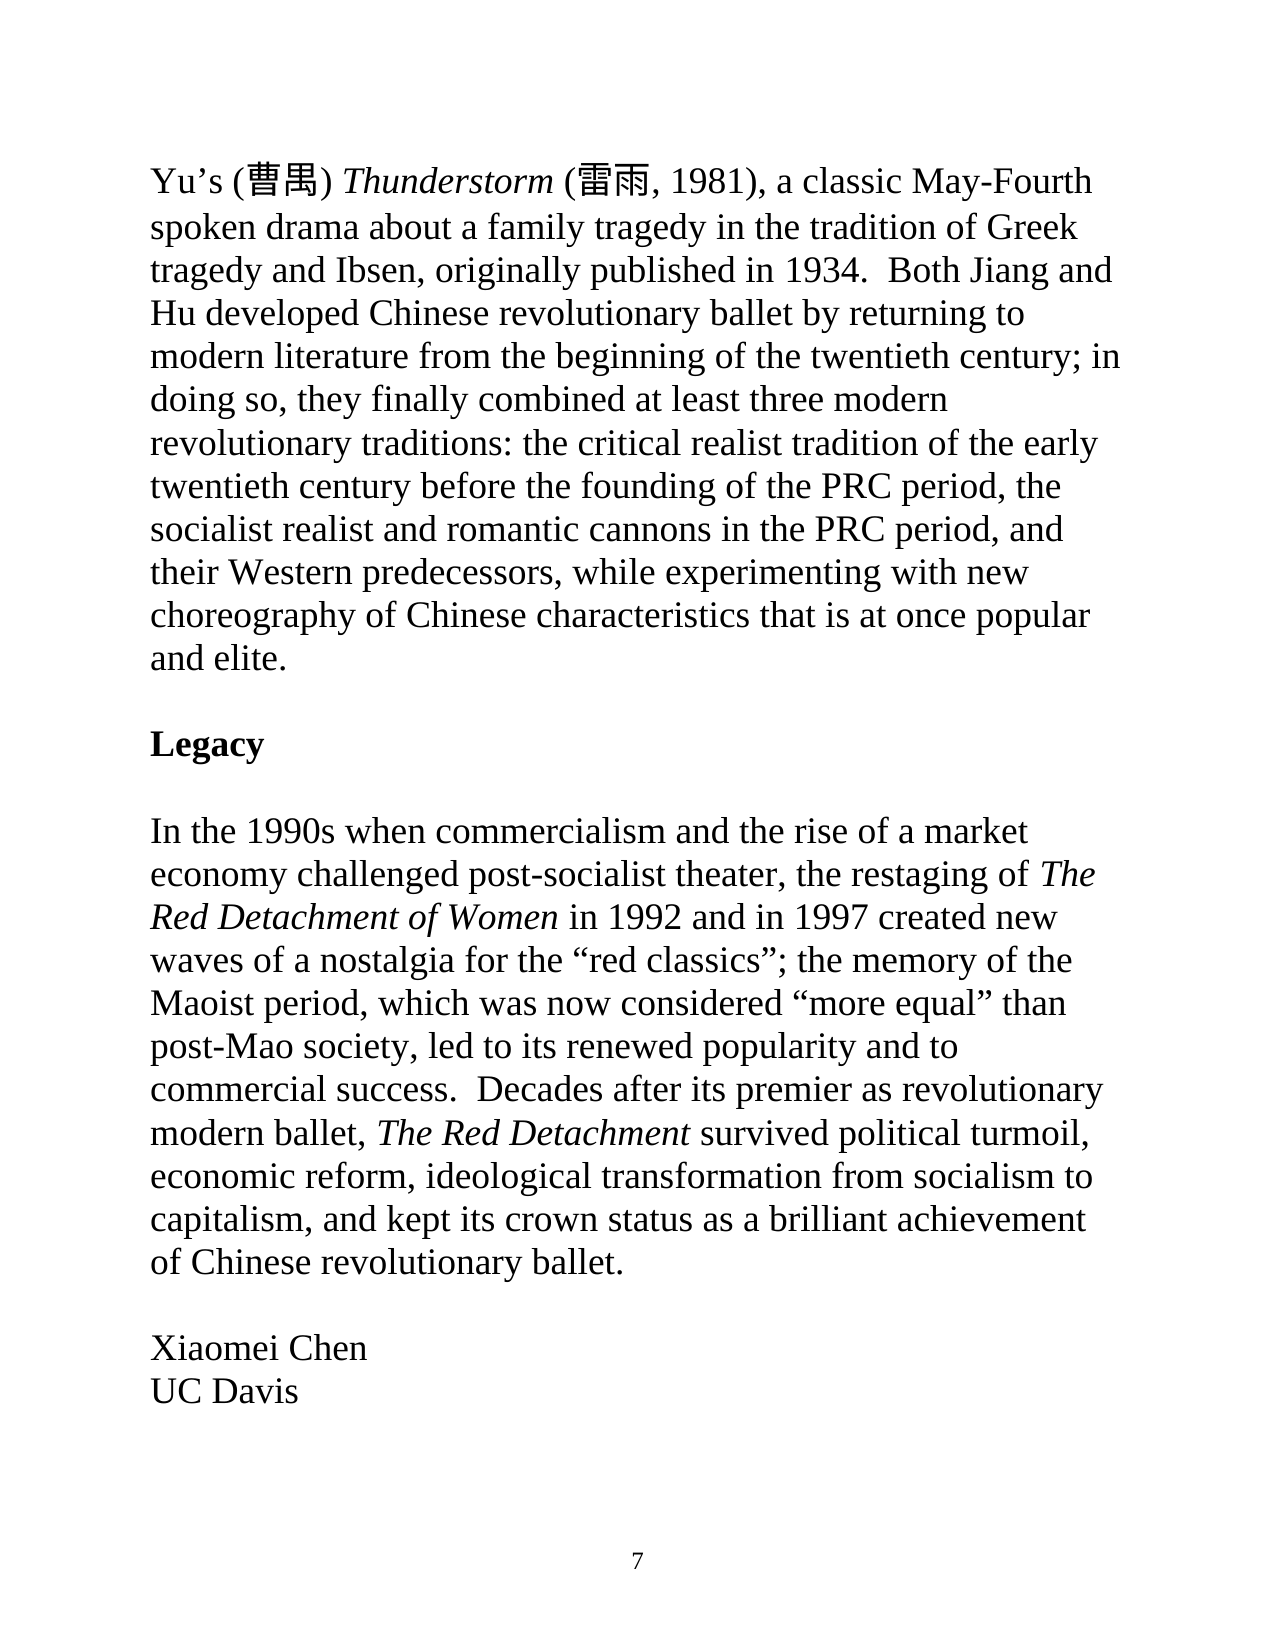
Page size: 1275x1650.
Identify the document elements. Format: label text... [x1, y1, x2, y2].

text Legacy [150, 722, 1125, 765]
text In the 1990s when commercialism and the rise of a market economy challenged post-socialist theater, the restaging of The Red Detachment of Women in 1992 and in 1997 created new waves of a nostalgia for the “red classics”; the memory of the Maoist period, which was now considered “more equal” than post-Mao society, led to its renewed popularity and to commercial success. Decades after its premier as revolutionary modern ballet, The Red Detachment survived political turmoil, economic reform, ideological transformation from socialism to capitalism, and kept its crown status as a brilliant achievement of Chinese revolutionary ballet. [150, 808, 1125, 1282]
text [150, 150, 1125, 679]
text UC Davis [150, 1369, 1125, 1412]
text Xiaomei Chen [150, 1326, 1125, 1369]
